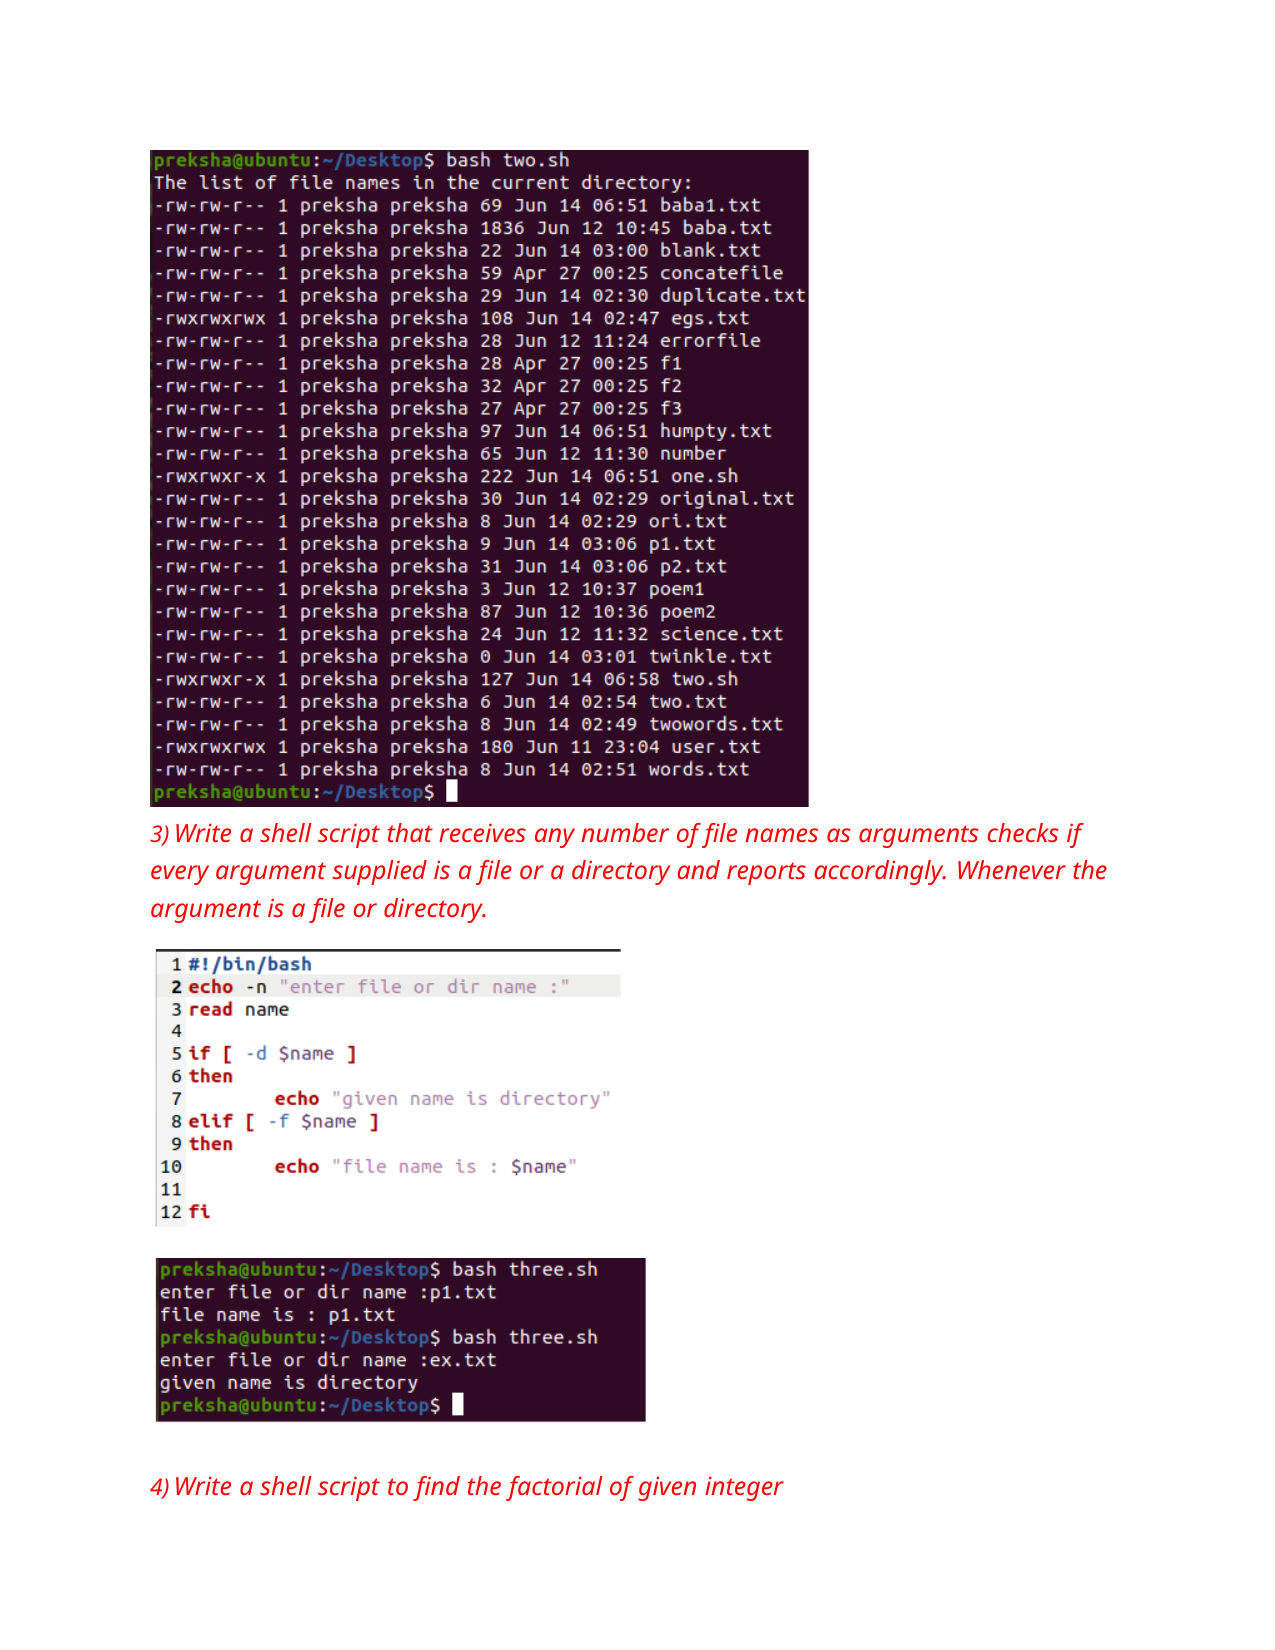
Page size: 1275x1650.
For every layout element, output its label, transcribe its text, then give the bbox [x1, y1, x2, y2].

picture [150, 150, 809, 807]
picture [155, 1258, 646, 1423]
picture [155, 949, 621, 1227]
list Write a shell script that receives any number of file names as arguments checks if every argument supplied is a file or a directory and reports accordingly. Whenever the argument is a file or directory. [150, 816, 1114, 924]
list Write a shell script to find the factorial of given integer [150, 1469, 1275, 1503]
